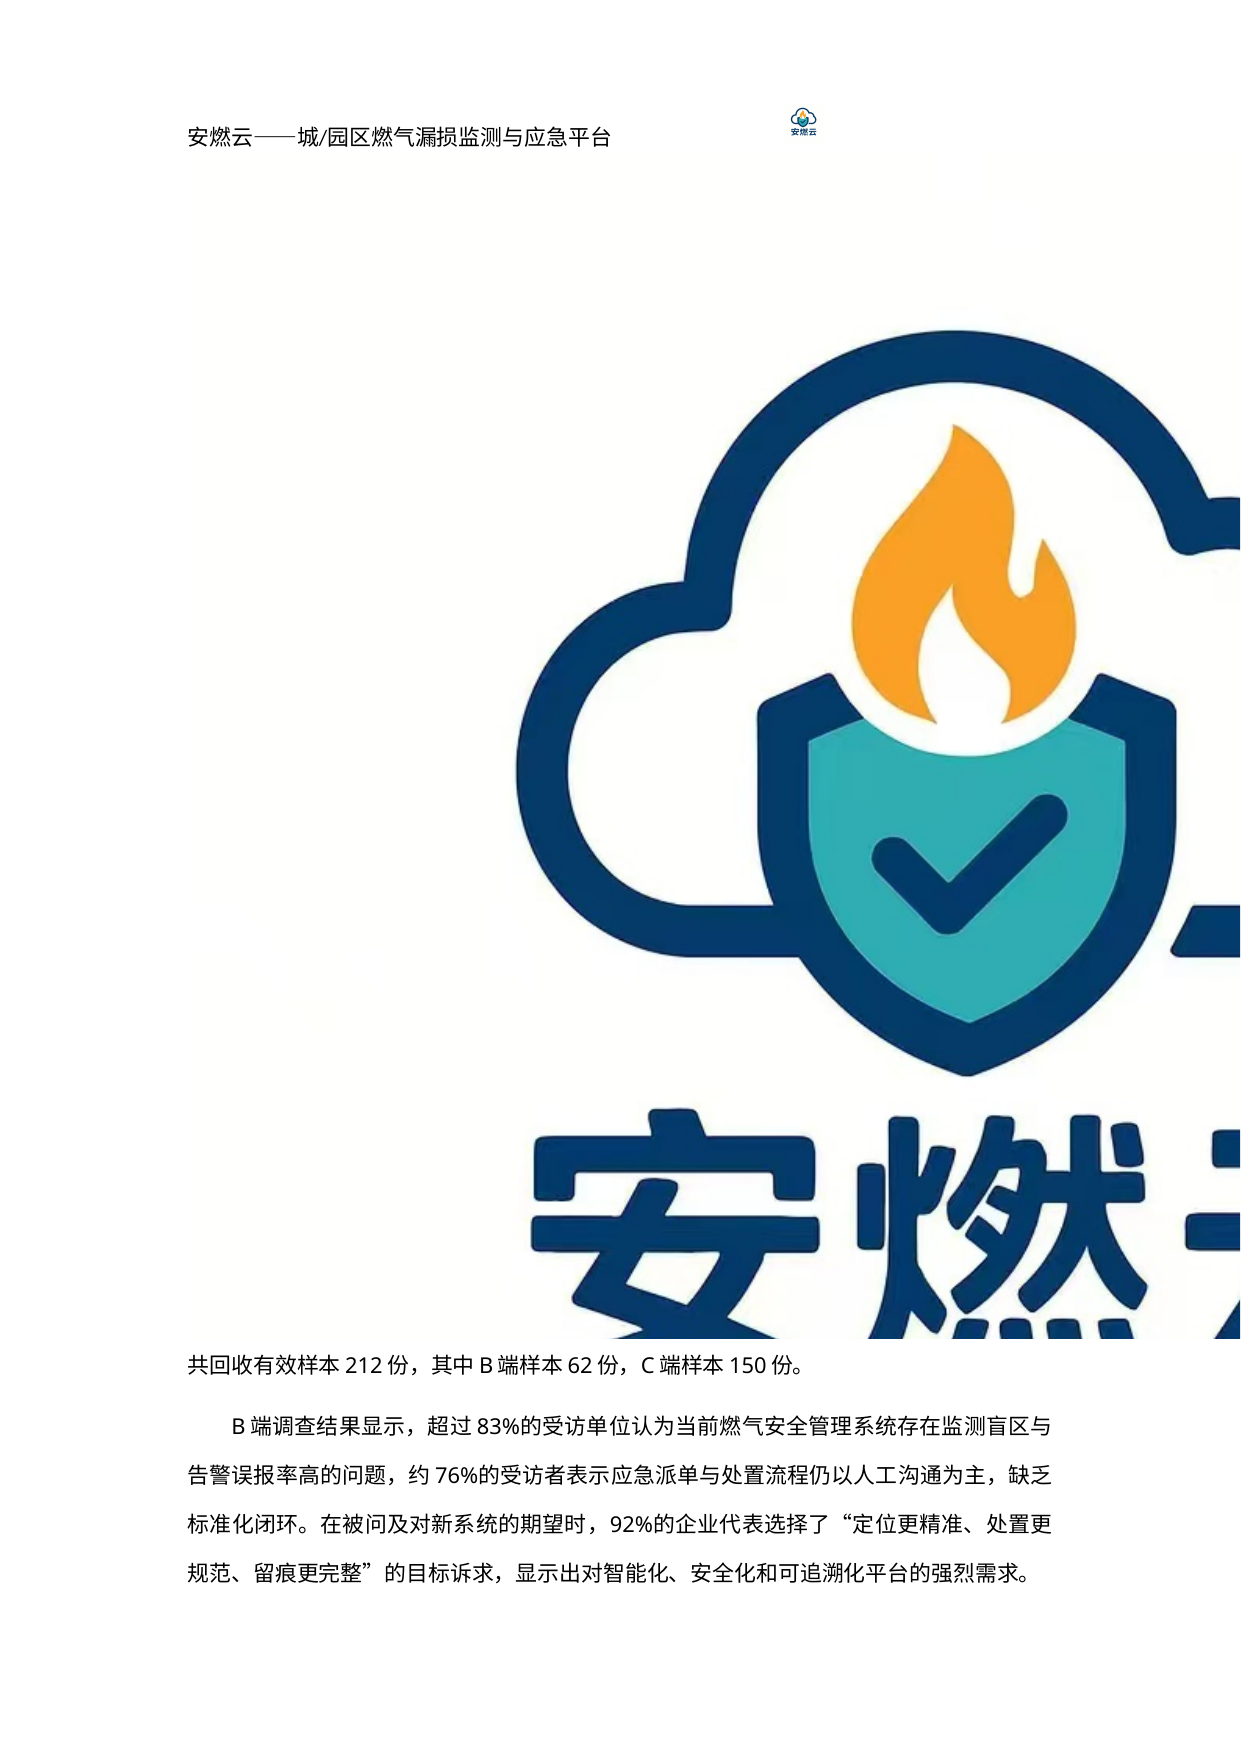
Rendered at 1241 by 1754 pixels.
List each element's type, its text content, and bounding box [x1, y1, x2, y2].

picture [187, 151, 1241, 1339]
text 为验证“安燃云”项目在B端（燃气运营商、园区物业）与C端（居民用户）两类市场的可行性与需求强度，团队设计并发放了两类问卷，分别面向行业从业者及居民用户，共回收有效样本212份，其中B端样本62份，C端样本150份。 [187, 1348, 1053, 1381]
picture [782, 103, 825, 145]
text B端调查结果显示，超过83%的受访单位认为当前燃气安全管理系统存在监测盲区与告警误报率高的问题，约76%的受访者表示应急派单与处置流程仍以人工沟通为主，缺乏标准化闭环。在被问及对新系统的期望时，92%的企业代表选择了“定位更精准、处置更规范、留痕更完整”的目标诉求，显示出对智能化、安全化和可追溯化平台的强烈需求。 [187, 1409, 1053, 1588]
